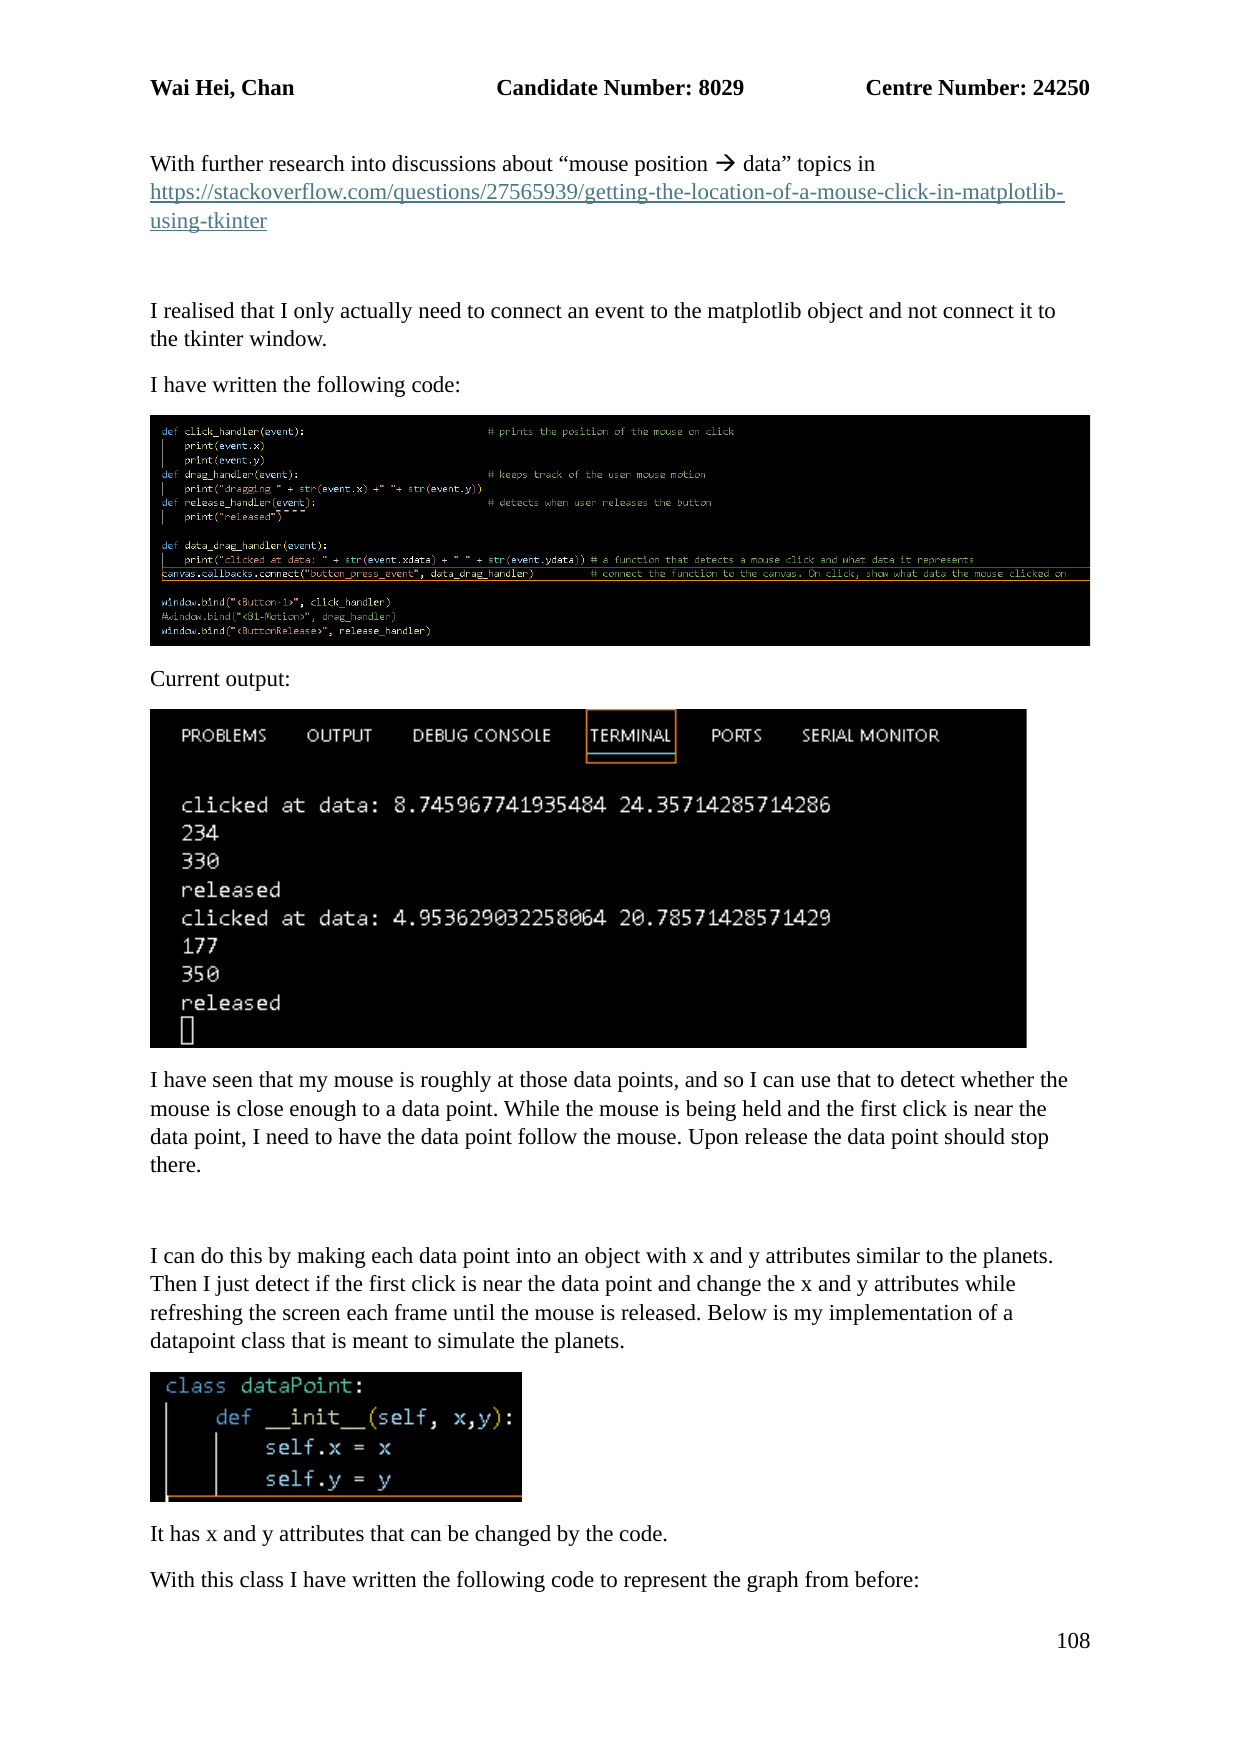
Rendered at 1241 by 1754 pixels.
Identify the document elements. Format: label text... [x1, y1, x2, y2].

text Current output: [150, 665, 1090, 691]
picture [150, 1372, 522, 1502]
text I have written the following code: [150, 371, 1090, 397]
picture [150, 709, 1027, 1048]
text It has x and y attributes that can be changed by the code. [150, 1521, 1090, 1547]
text I have seen that my mouse is roughly at those data points, and so I can use that to detect whether the mouse is close enough to a data point. While the mouse is being held and the first click is near the data point, I need to have the data point follow the mouse. Upon release the data point should stop there. [150, 1066, 1090, 1178]
text With this class I have written the following code to represent the graph from before: [150, 1566, 1090, 1592]
text With further research into discussions about “mouse position data” topics in https://stackoverflow.com/questions/27565939/getting-the-location-of-a-mouse-click-in-matplotlib-using-tkinter [150, 150, 1090, 233]
text I can do this by making each data point into an object with x and y attributes similar to the planets. Then I just detect if the first click is near the data point and change the x and y attributes while refreshing the screen each frame until the mouse is released. Below is my implementation of a datapoint class that is meant to simulate the planets. [150, 1242, 1090, 1353]
picture [150, 415, 1091, 646]
text I realised that I only actually need to connect an event to the matplotlib object and not connect it to the tkinter window. [150, 297, 1090, 352]
